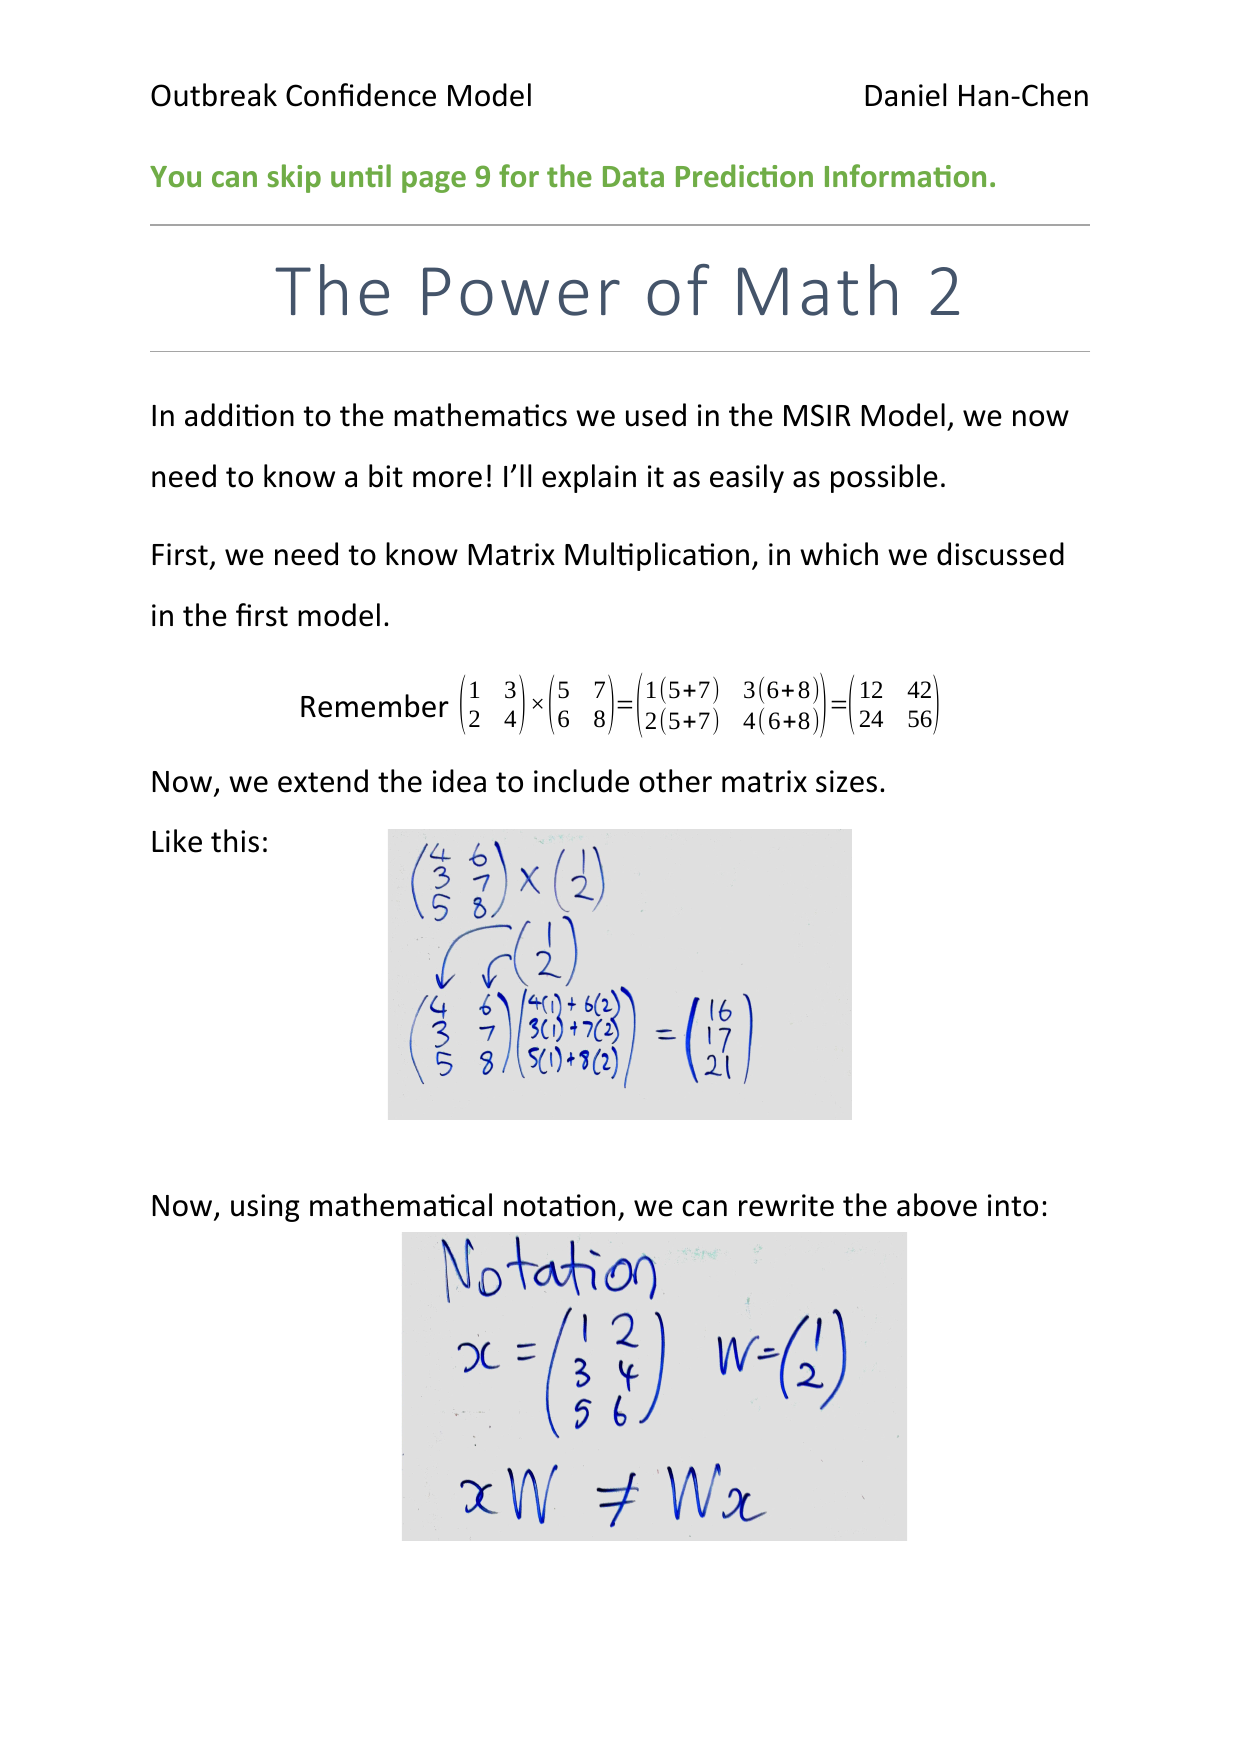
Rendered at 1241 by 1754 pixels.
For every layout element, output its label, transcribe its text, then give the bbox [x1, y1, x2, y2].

text First, we need to know Matrix Multiplication, in which we discussed in the first model. [150, 533, 1090, 634]
text Like this: [150, 820, 1090, 861]
picture [401, 1232, 908, 1541]
picture [387, 861, 852, 1120]
text In addition to the mathematics we used in the MSIR Model, we now need to know a bit more! I’ll explain it as easily as possible. [150, 394, 1090, 496]
text Remember [150, 671, 1090, 740]
text Now, using mathematical notation, we can rewrite the above into: [150, 1184, 1090, 1225]
subtitle The Power of Math 2 [150, 226, 1090, 351]
text You can skip until page 9 for the Data Prediction Information. [150, 155, 1090, 196]
text Now, we extend the idea to include other matrix sizes. [150, 760, 1090, 801]
